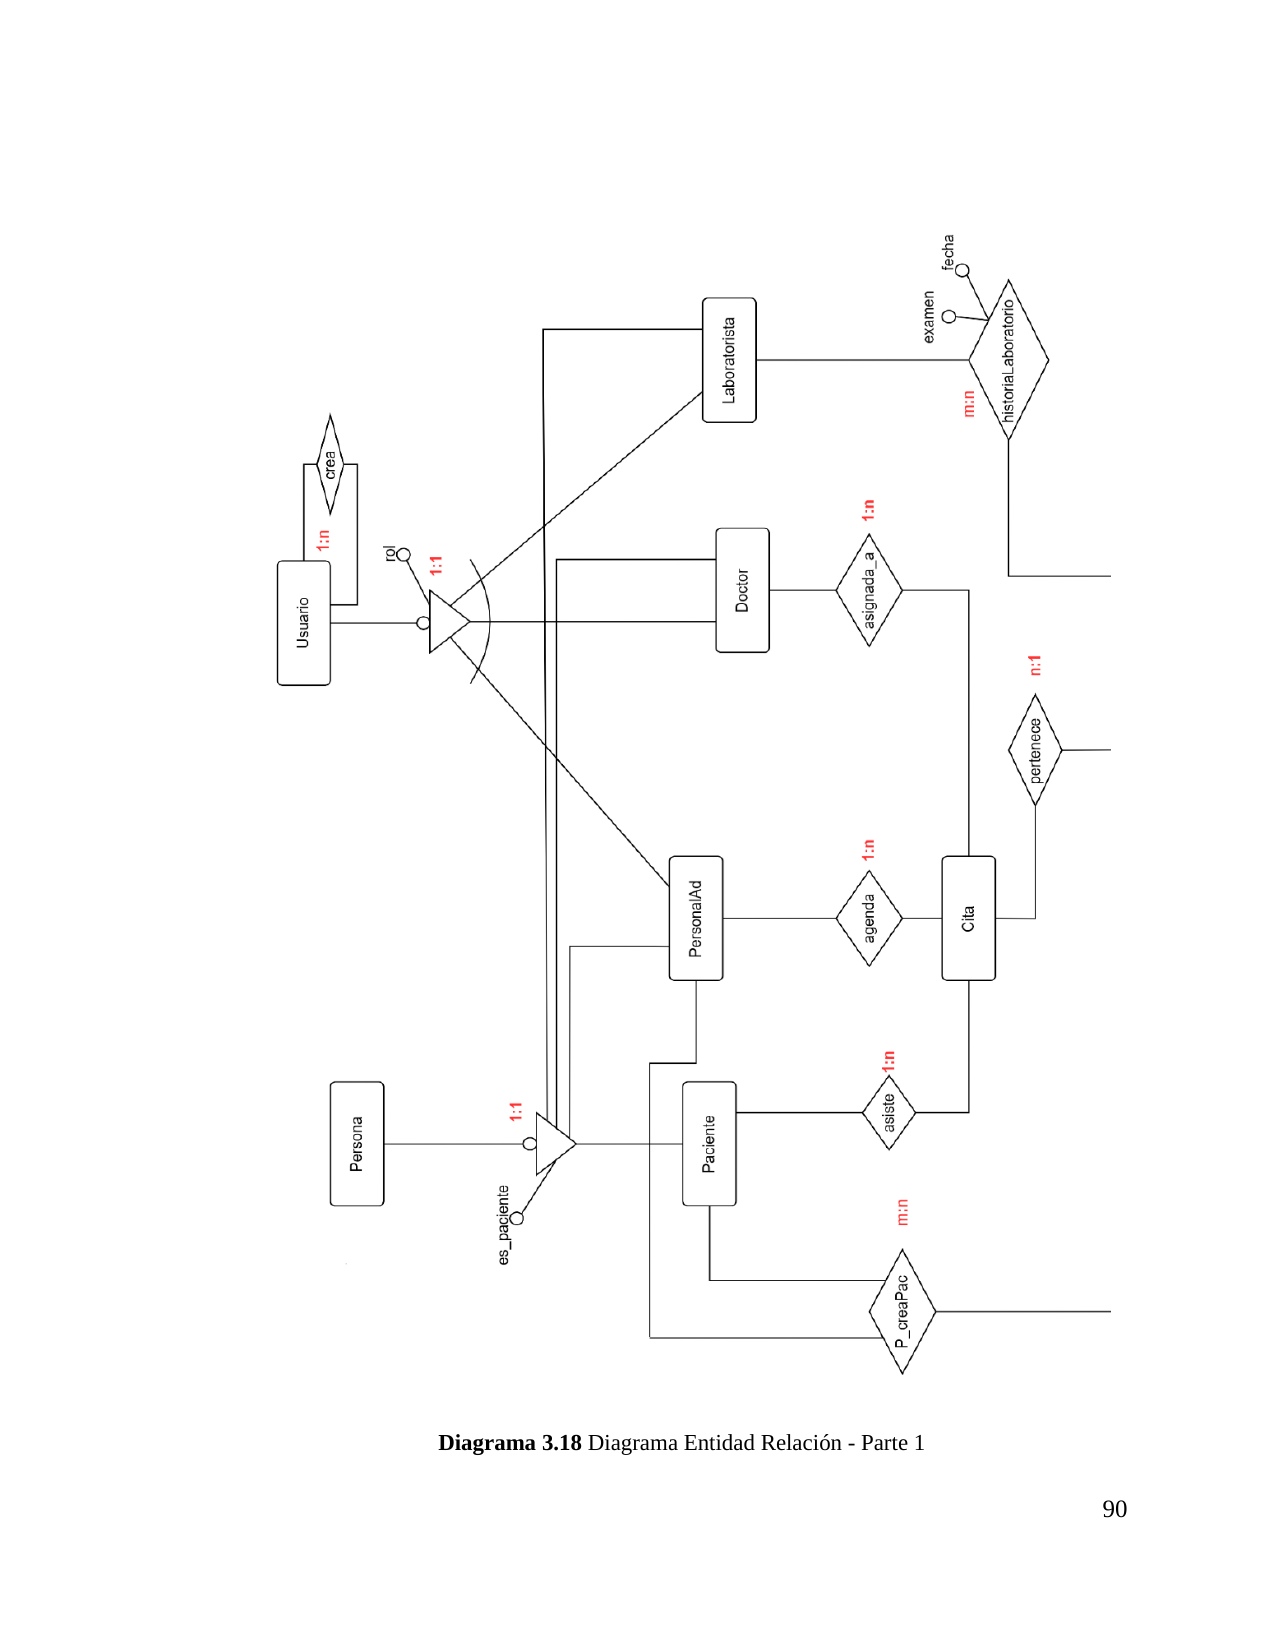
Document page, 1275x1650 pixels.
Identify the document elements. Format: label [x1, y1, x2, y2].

picture [265, 154, 1111, 1417]
